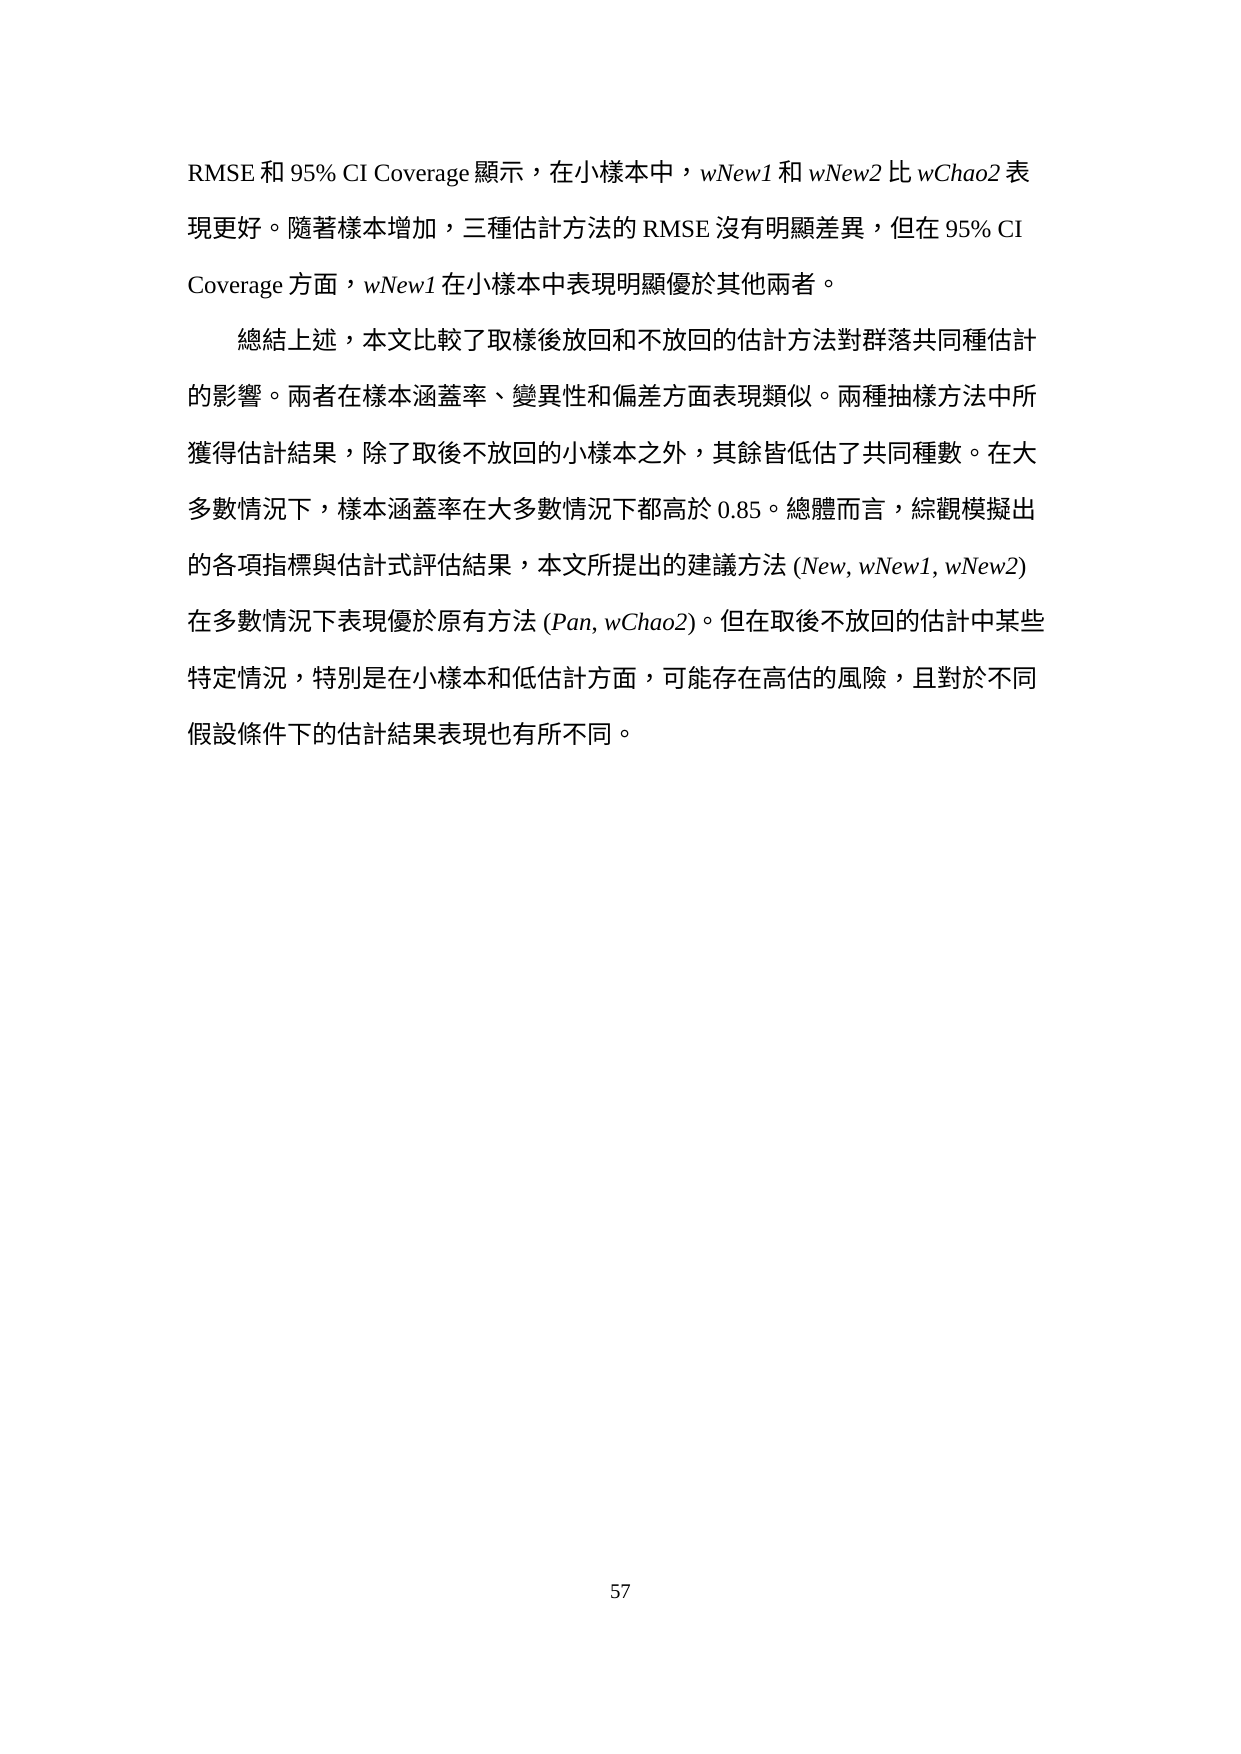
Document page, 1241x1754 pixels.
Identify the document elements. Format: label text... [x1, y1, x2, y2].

text 總結上述，本文比較了取樣後放回和不放回的估計方法對群落共同種估計的影響。兩者在樣本涵蓋率、變異性和偏差方面表現類似。兩種抽樣方法中所獲得估計結果，除了取後不放回的小樣本之外，其餘皆低估了共同種數。在大多數情況下，樣本涵蓋率在大多數情況下都高於0.85。總體而言，綜觀模擬出的各項指標與估計式評估結果，本文所提出的建議方法 (New, wNew1, wNew2) 在多數情況下表現優於原有方法 (Pan, wChao2)。但在取後不放回的估計中某些特定情況，特別是在小樣本和低估計方面，可能存在高估的風險，且對於不同假設條件下的估計結果表現也有所不同。 [187, 320, 1053, 751]
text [187, 152, 1053, 302]
